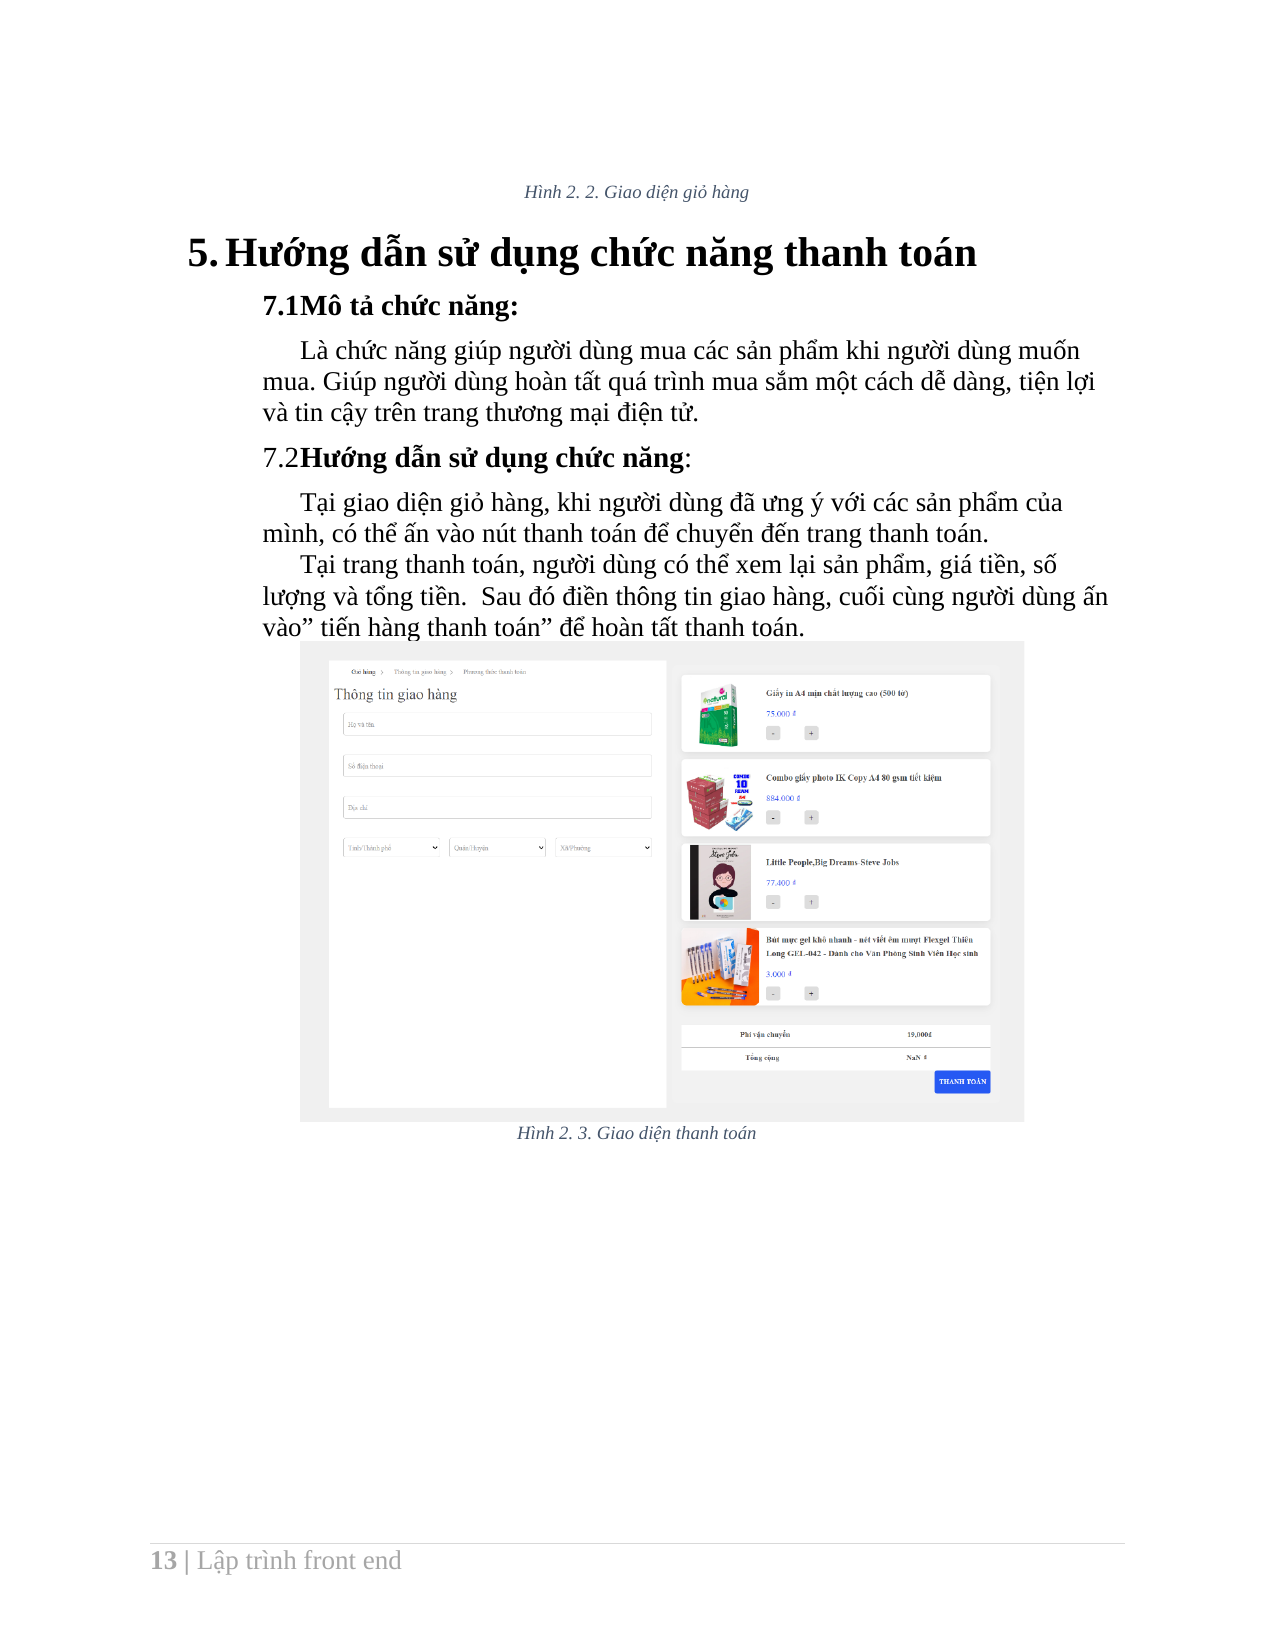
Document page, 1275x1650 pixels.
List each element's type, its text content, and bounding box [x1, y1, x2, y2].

text Là chức năng giúp người dùng mua các sản phẩm khi người dùng muốn mua. Giúp người dùng hoàn tất quá trình mua sắm một cách dễ dàng, tiện lợi và tin cậy trên trang thương mại điện tử. [262, 334, 1125, 428]
subtitle Hướng dẫn sử dụng chức năng: [262, 440, 1125, 474]
text Tại giao diện giỏ hàng, khi người dùng đã ưng ý với các sản phẩm của mình, có thể ấn vào nút thanh toán để chuyển đến trang thanh toán. [262, 486, 1125, 548]
subtitle Hướng dẫn sử dụng chức năng thanh toán [187, 228, 1125, 276]
picture [300, 641, 1025, 1122]
subtitle Mô tả chức năng: [262, 288, 1125, 322]
text Tại trang thanh toán, người dùng có thể xem lại sản phẩm, giá tiền, số lượng và tổng tiền. Sau đó điền thông tin giao hàng, cuối cùng người dùng ấn vào” tiến hàng thanh toán” để hoàn tất thanh toán. [262, 548, 1125, 642]
